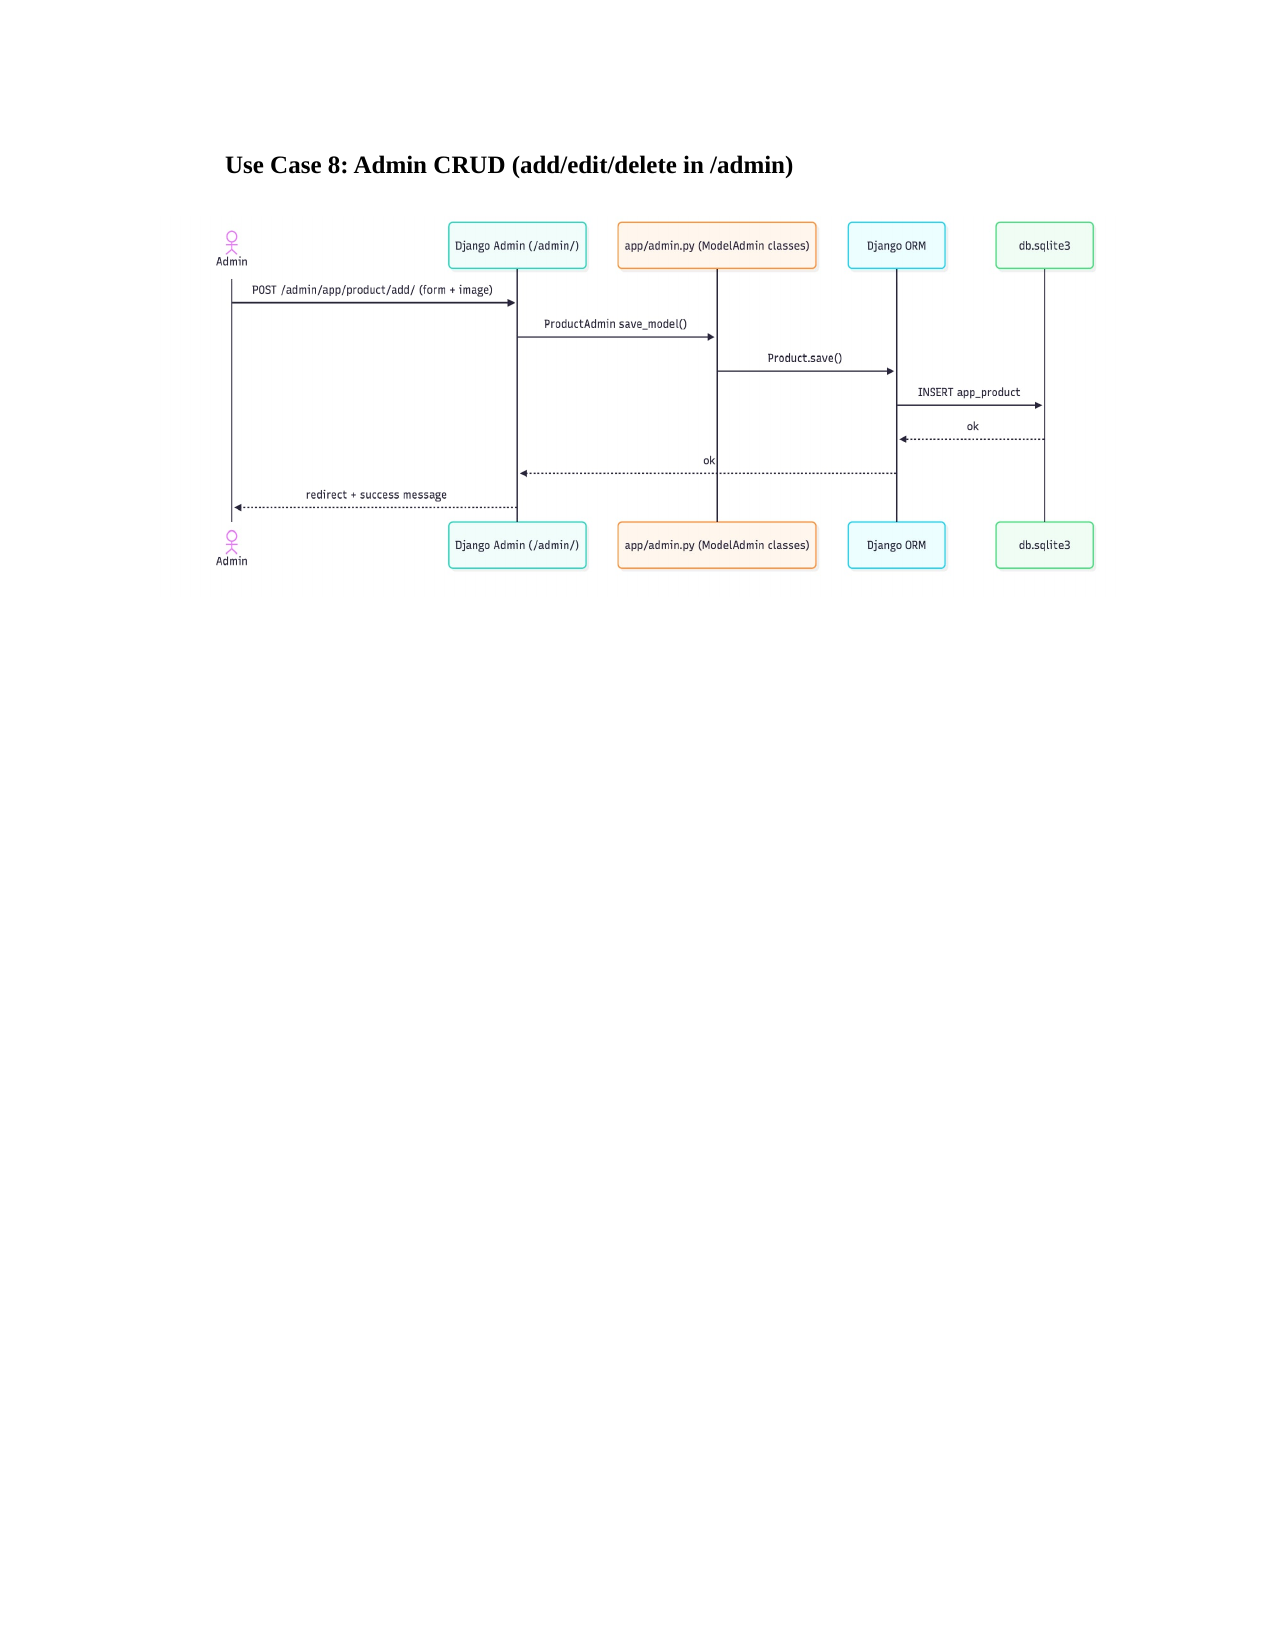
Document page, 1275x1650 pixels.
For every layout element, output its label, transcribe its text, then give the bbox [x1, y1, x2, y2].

list Use Case 8: Admin CRUD (add/edit/delete in /admin) [225, 150, 1125, 179]
picture [150, 216, 1125, 597]
